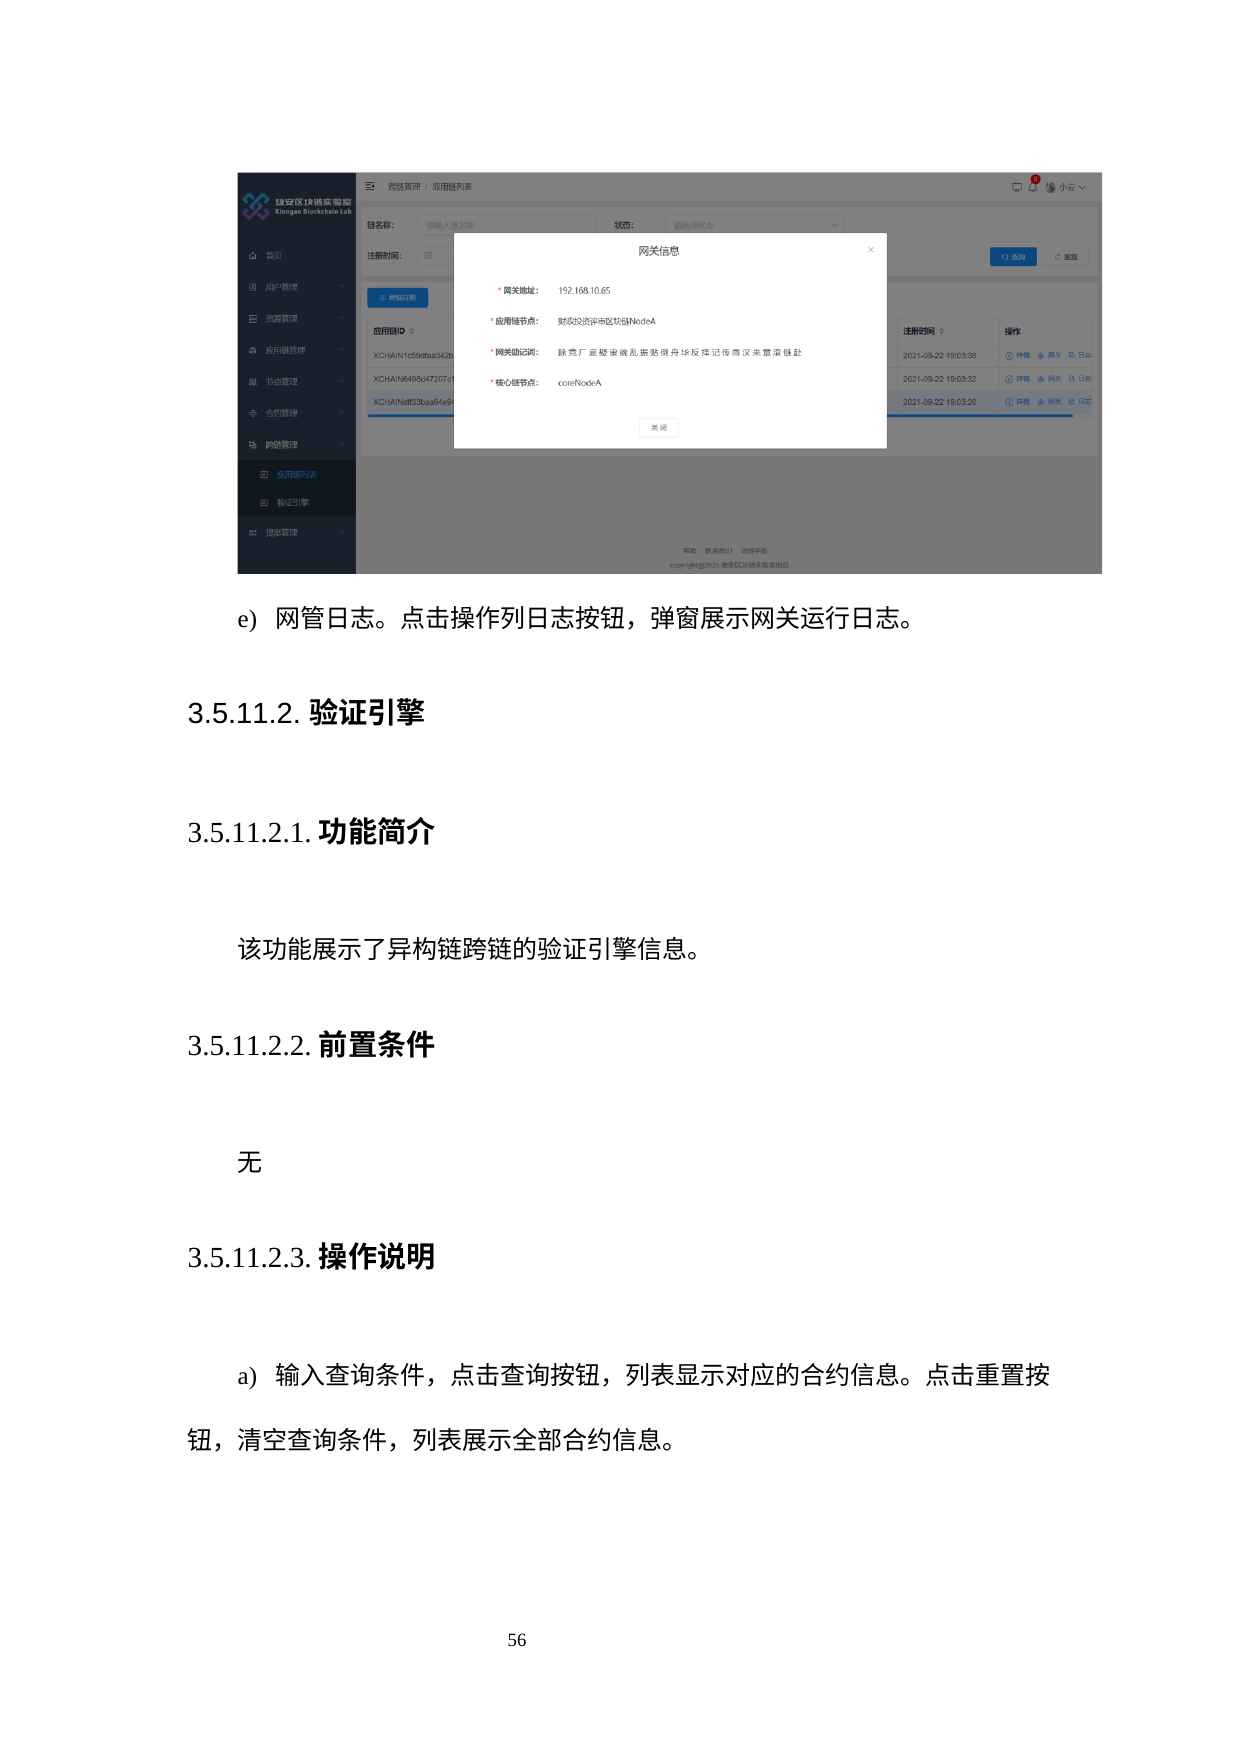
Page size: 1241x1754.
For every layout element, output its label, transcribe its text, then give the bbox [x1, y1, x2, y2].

subtitle 功能简介 [187, 797, 1053, 862]
subtitle 验证引擎 [187, 679, 1053, 744]
list 网管日志。点击操作列日志按钮，弹窗展示网关运行日志。 [187, 584, 1053, 649]
picture [237, 172, 1103, 574]
subtitle 前置条件 [187, 1010, 1053, 1075]
text 该功能展示了异构链跨链的验证引擎信息。 [187, 916, 1053, 981]
subtitle 操作说明 [187, 1222, 1053, 1287]
list 输入查询条件，点击查询按钮，列表显示对应的合约信息。点击重置按钮，清空查询条件，列表展示全部合约信息。 [187, 1341, 1053, 1471]
text 无 [187, 1128, 1053, 1193]
